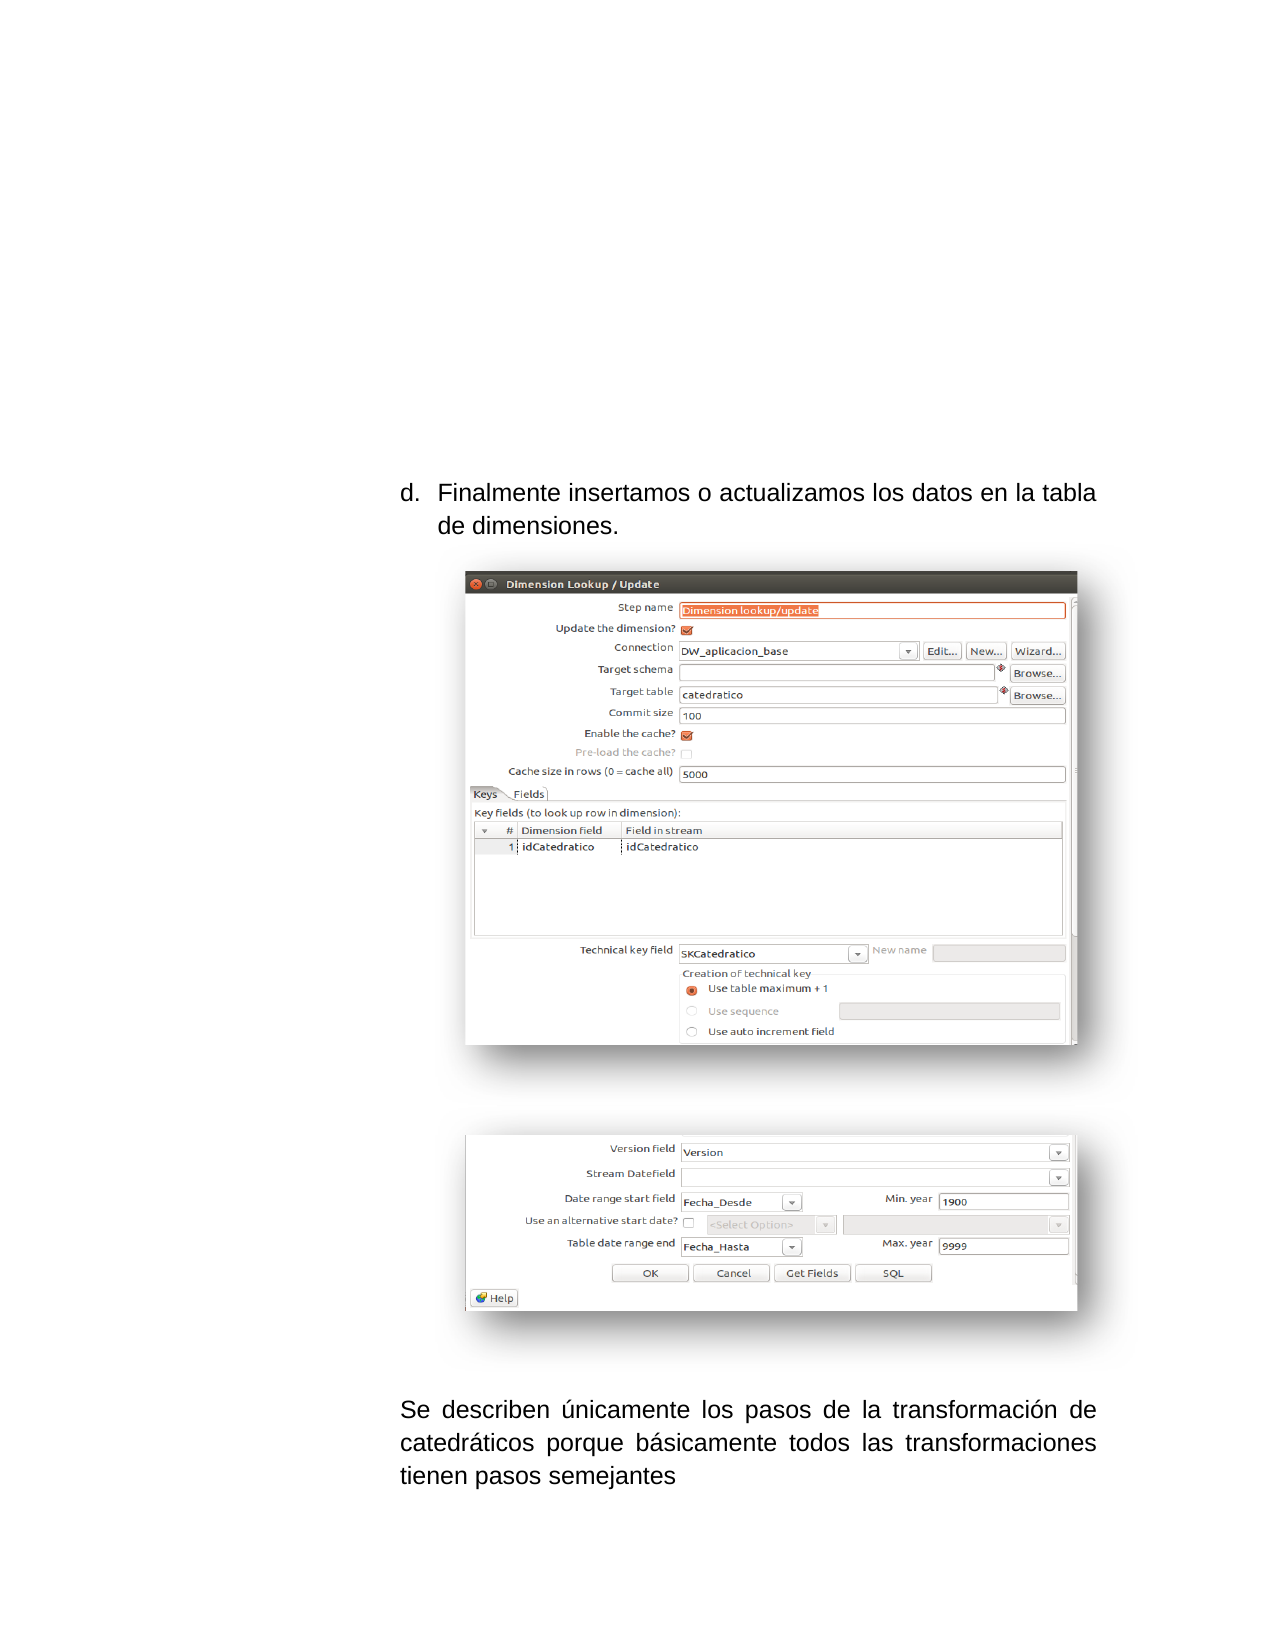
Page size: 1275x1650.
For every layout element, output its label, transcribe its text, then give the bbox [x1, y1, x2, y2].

list Finalmente insertamos o actualizamos los datos en la tabla de dimensiones. [400, 478, 1098, 539]
picture [465, 571, 1078, 1045]
picture [465, 1135, 1078, 1311]
text Se describen únicamente los pasos de la transformación de catedráticos porque básicamente todos las transformaciones tienen pasos semejantes [400, 1395, 1098, 1490]
